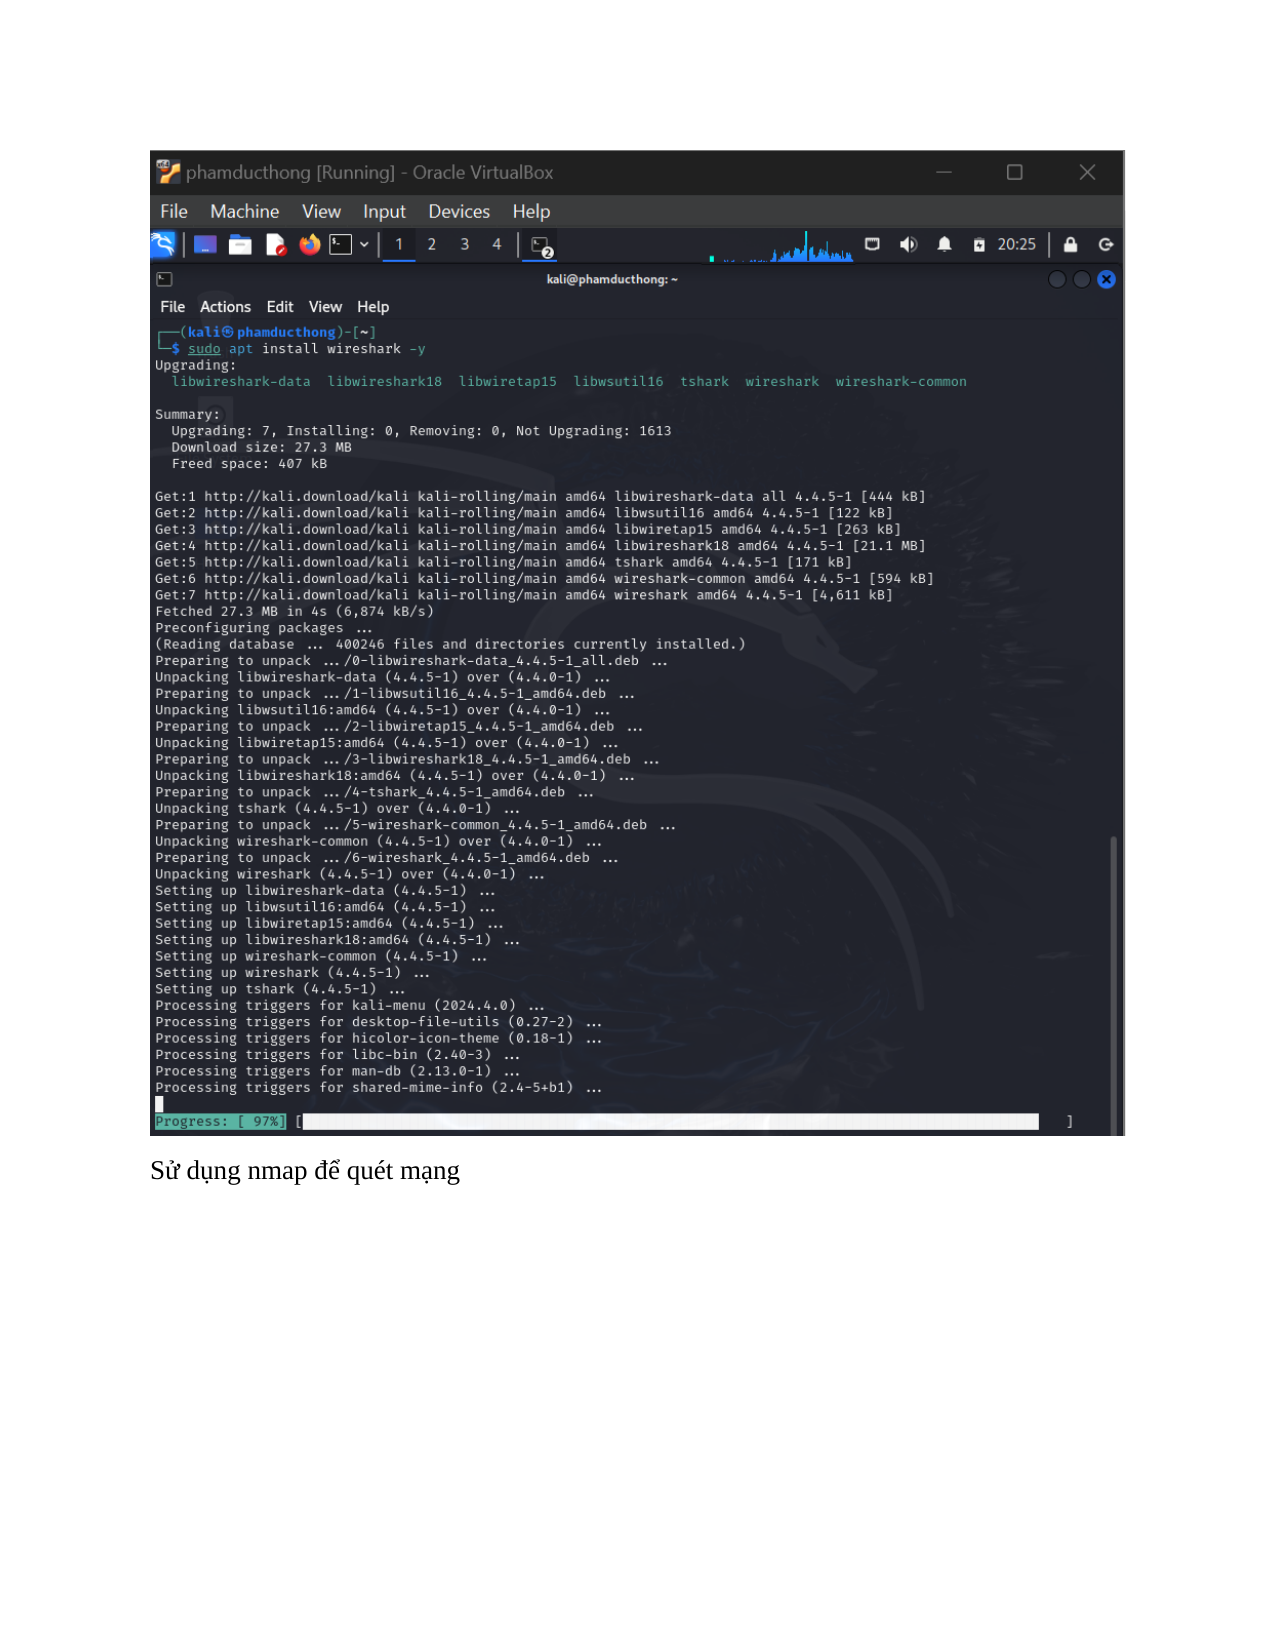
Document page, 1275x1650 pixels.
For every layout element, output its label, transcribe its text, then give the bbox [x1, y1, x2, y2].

text Sử dụng nmap để quét mạng [150, 1154, 1125, 1185]
picture [150, 150, 1125, 1136]
